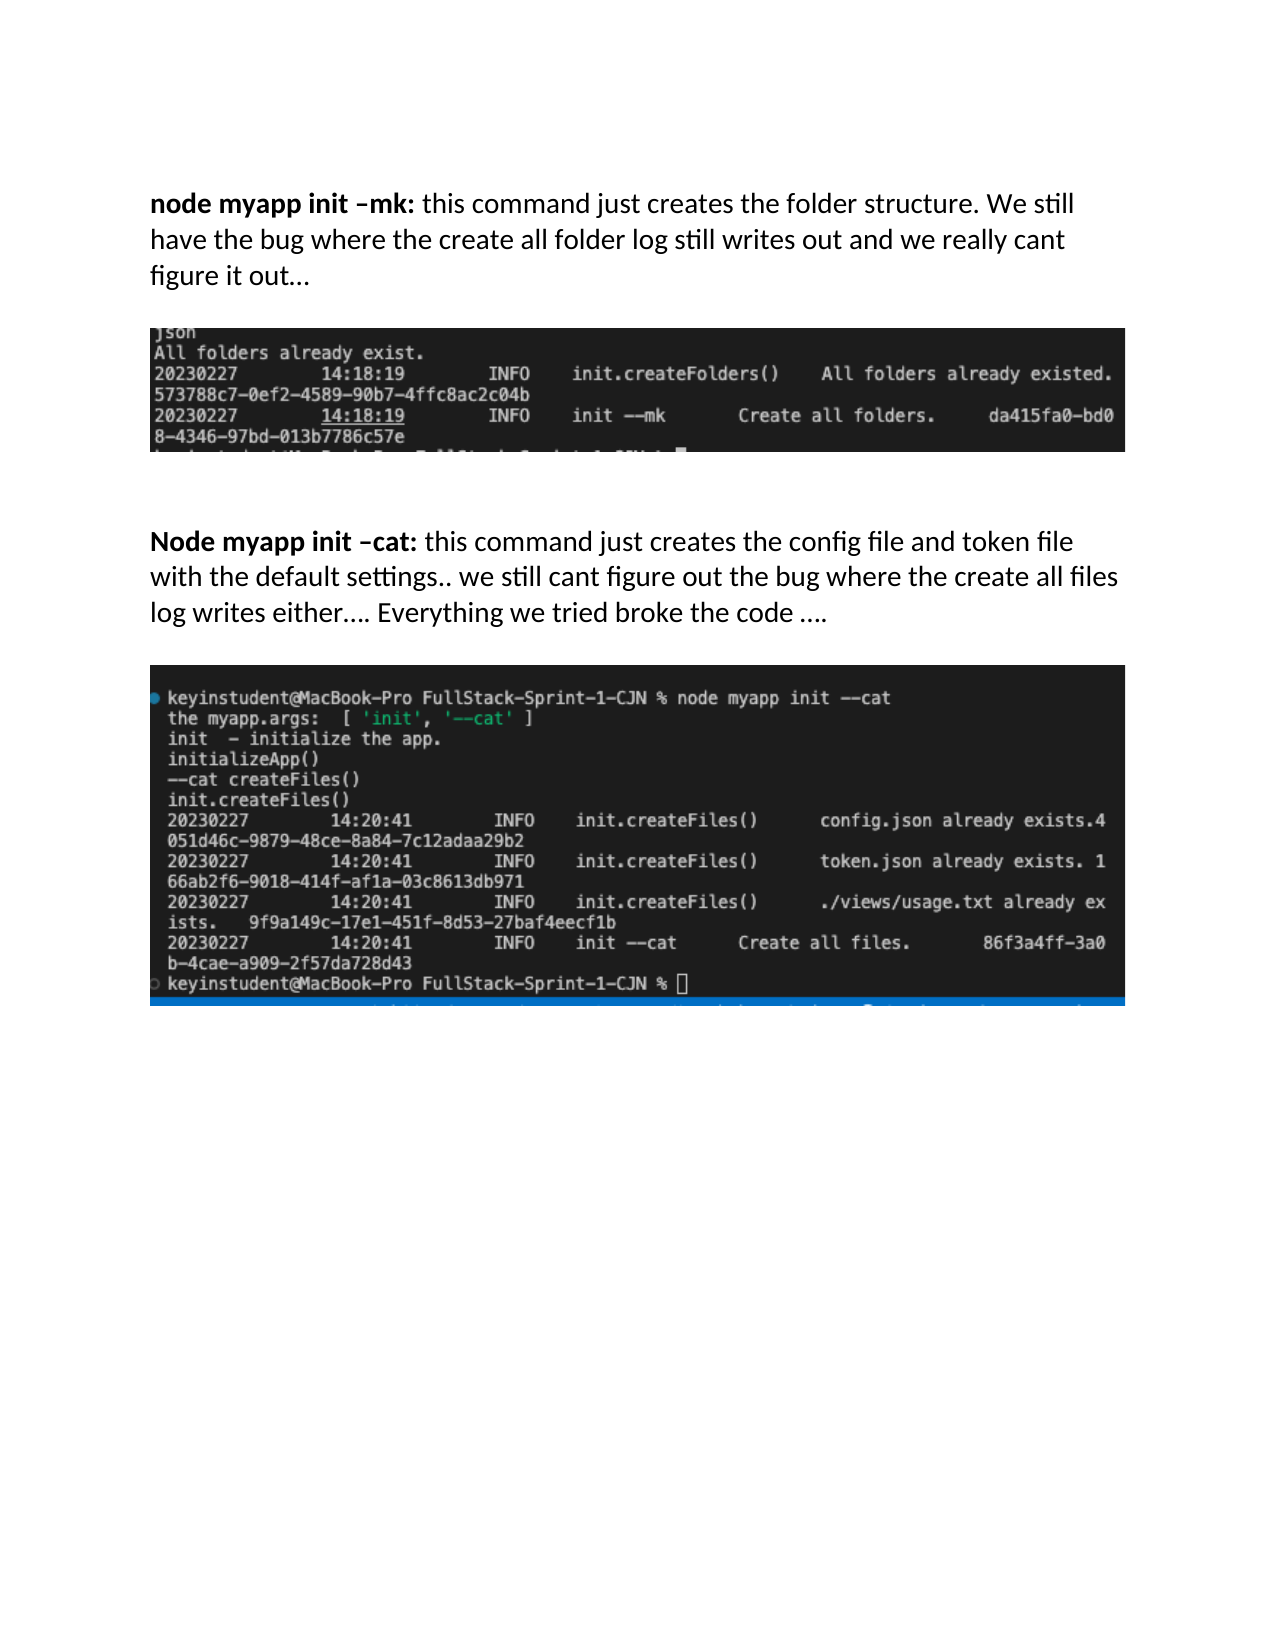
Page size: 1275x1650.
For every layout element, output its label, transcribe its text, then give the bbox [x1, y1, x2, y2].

text node myapp init –mk: this command just creates the folder structure. We still have the bug where the create all folder log still writes out and we really cant figure it out… [150, 186, 1125, 292]
text Node myapp init –cat: this command just creates the config file and token file with the default settings.. we still cant figure out the bug where the create all files log writes either…. Everything we tried broke the code …. [150, 523, 1125, 630]
picture [150, 328, 1125, 452]
picture [150, 665, 1125, 1006]
